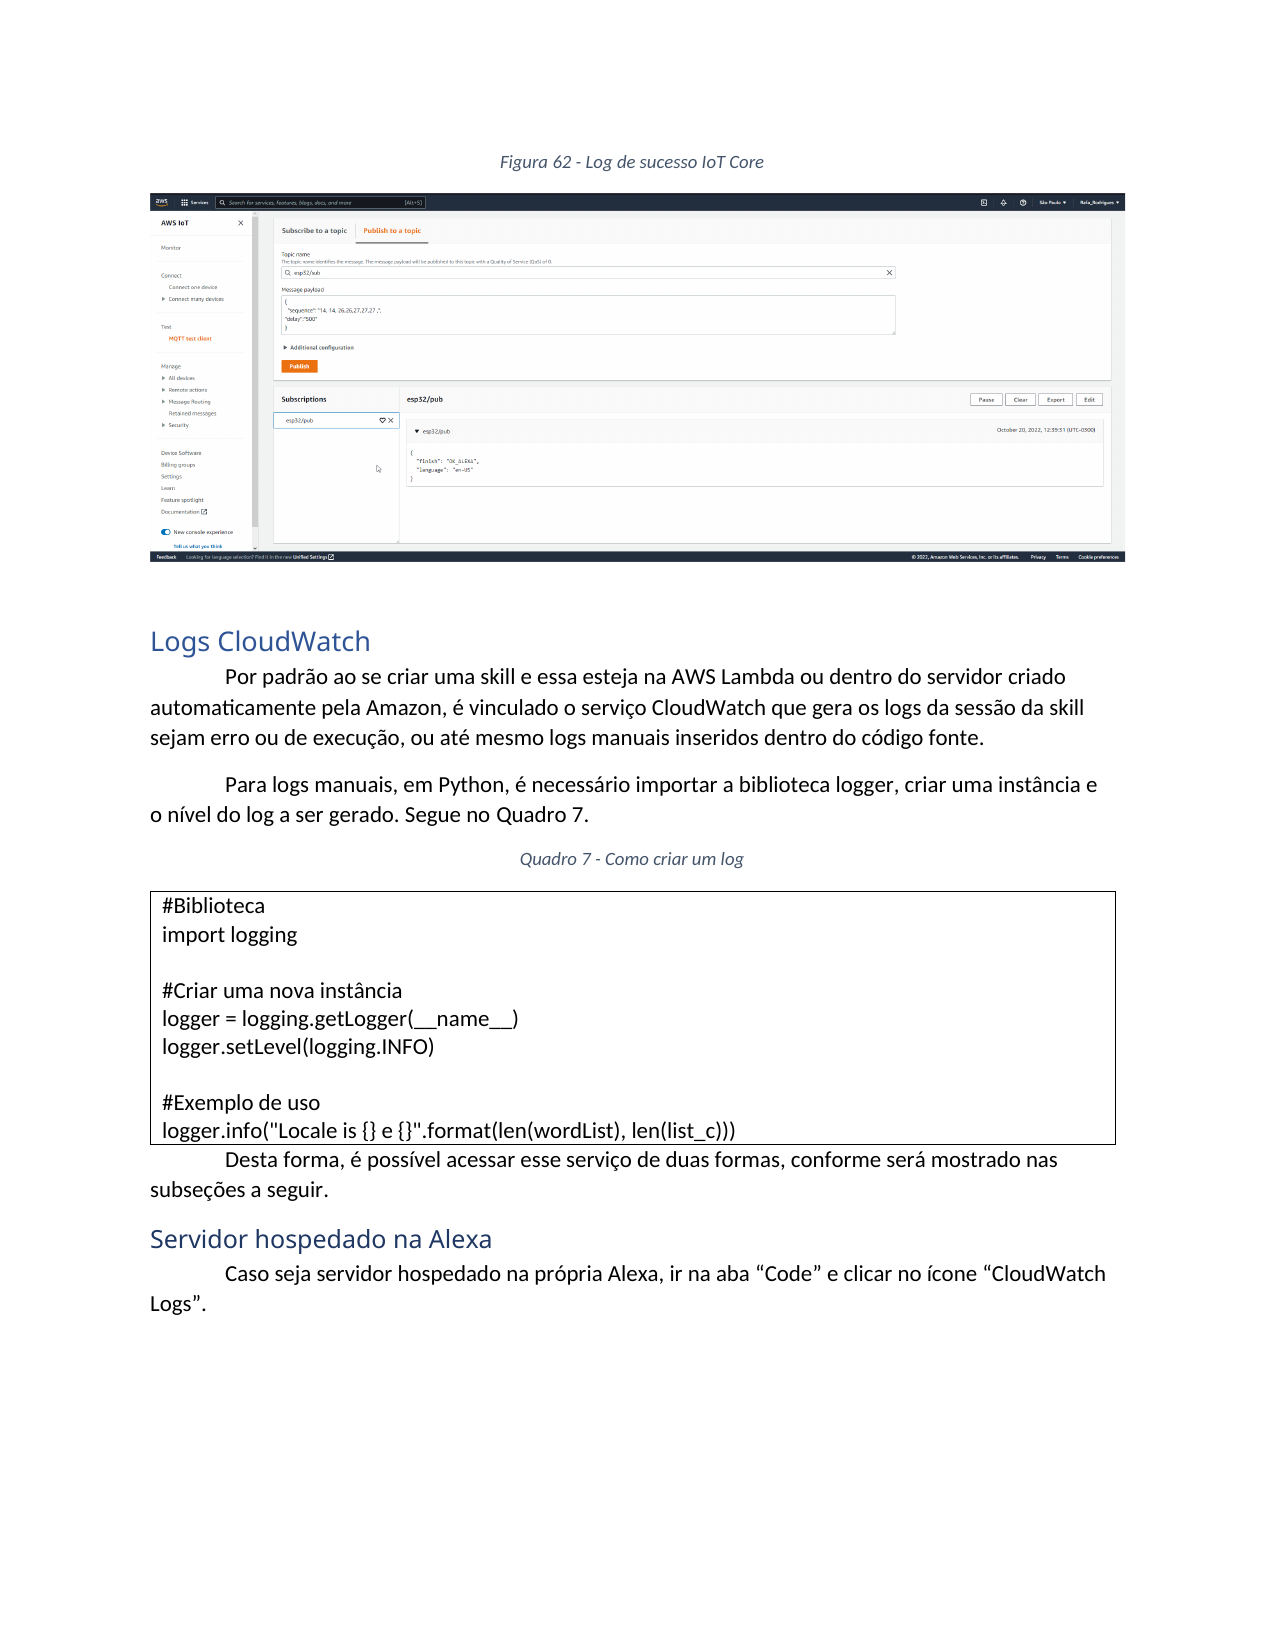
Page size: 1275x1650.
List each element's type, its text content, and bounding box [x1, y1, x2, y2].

text Caso seja servidor hospedado na própria Alexa, ir na aba “Code” e clicar no ícone “CloudWatch Logs”. [150, 1259, 1116, 1317]
text Por padrão ao se criar uma skill e essa esteja na AWS Lambda ou dentro do servidor criado automaticamente pela Amazon, é vinculado o serviço CloudWatch que gera os logs da sessão da skill sejam erro ou de execução, ou até mesmo logs manuais inseridos dentro do código fonte. [150, 662, 1116, 751]
text Figura 62 - Log de sucesso IoT Core [150, 150, 1116, 173]
subtitle Servidor hospedado na Alexa [150, 1222, 1116, 1256]
text Para logs manuais, em Python, é necessário importar a biblioteca logger, criar uma instância e o nível do log a ser gerado. Segue no Quadro 7. [150, 770, 1116, 828]
text Desta forma, é possível acessar esse serviço de duas formas, conforme será mostrado nas subseções a seguir. [150, 1145, 1116, 1203]
table_header #Biblioteca import logging #Criar uma nova instância logger = logging.getLogger(__name__) logger.setLevel(logging.INFO) #Exemplo de uso logger.info("Locale is {} e {}".format(len(wordList), len(list_c))) [151, 892, 1115, 1144]
picture [150, 193, 1125, 562]
subtitle Logs CloudWatch [150, 623, 1116, 659]
